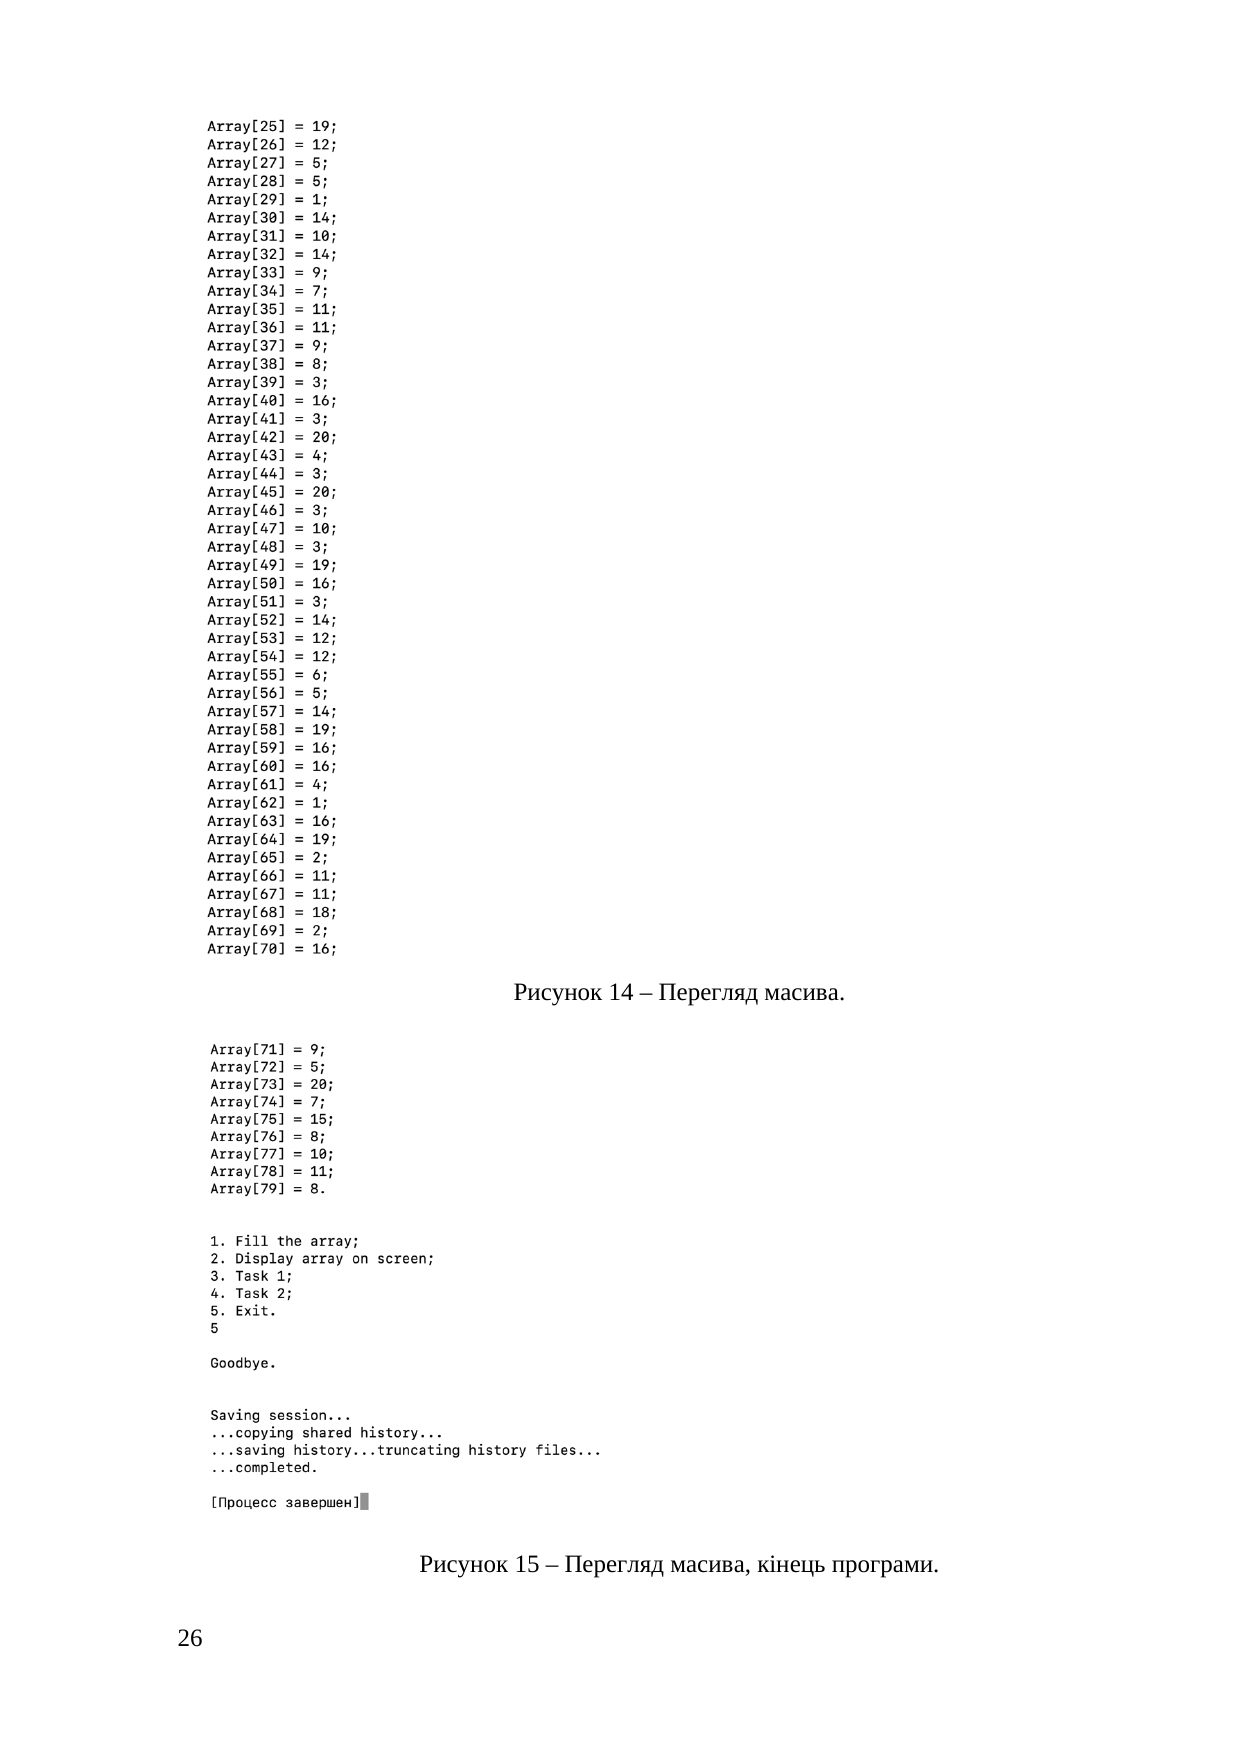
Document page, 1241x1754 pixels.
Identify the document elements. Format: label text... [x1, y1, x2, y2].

picture [206, 1040, 1152, 1535]
text Рисунок 15 – Перегляд масива, кінець програми. [177, 1549, 1181, 1578]
picture [206, 118, 1152, 963]
text Рисунок 14 – Перегляд масива. [177, 977, 1181, 1005]
